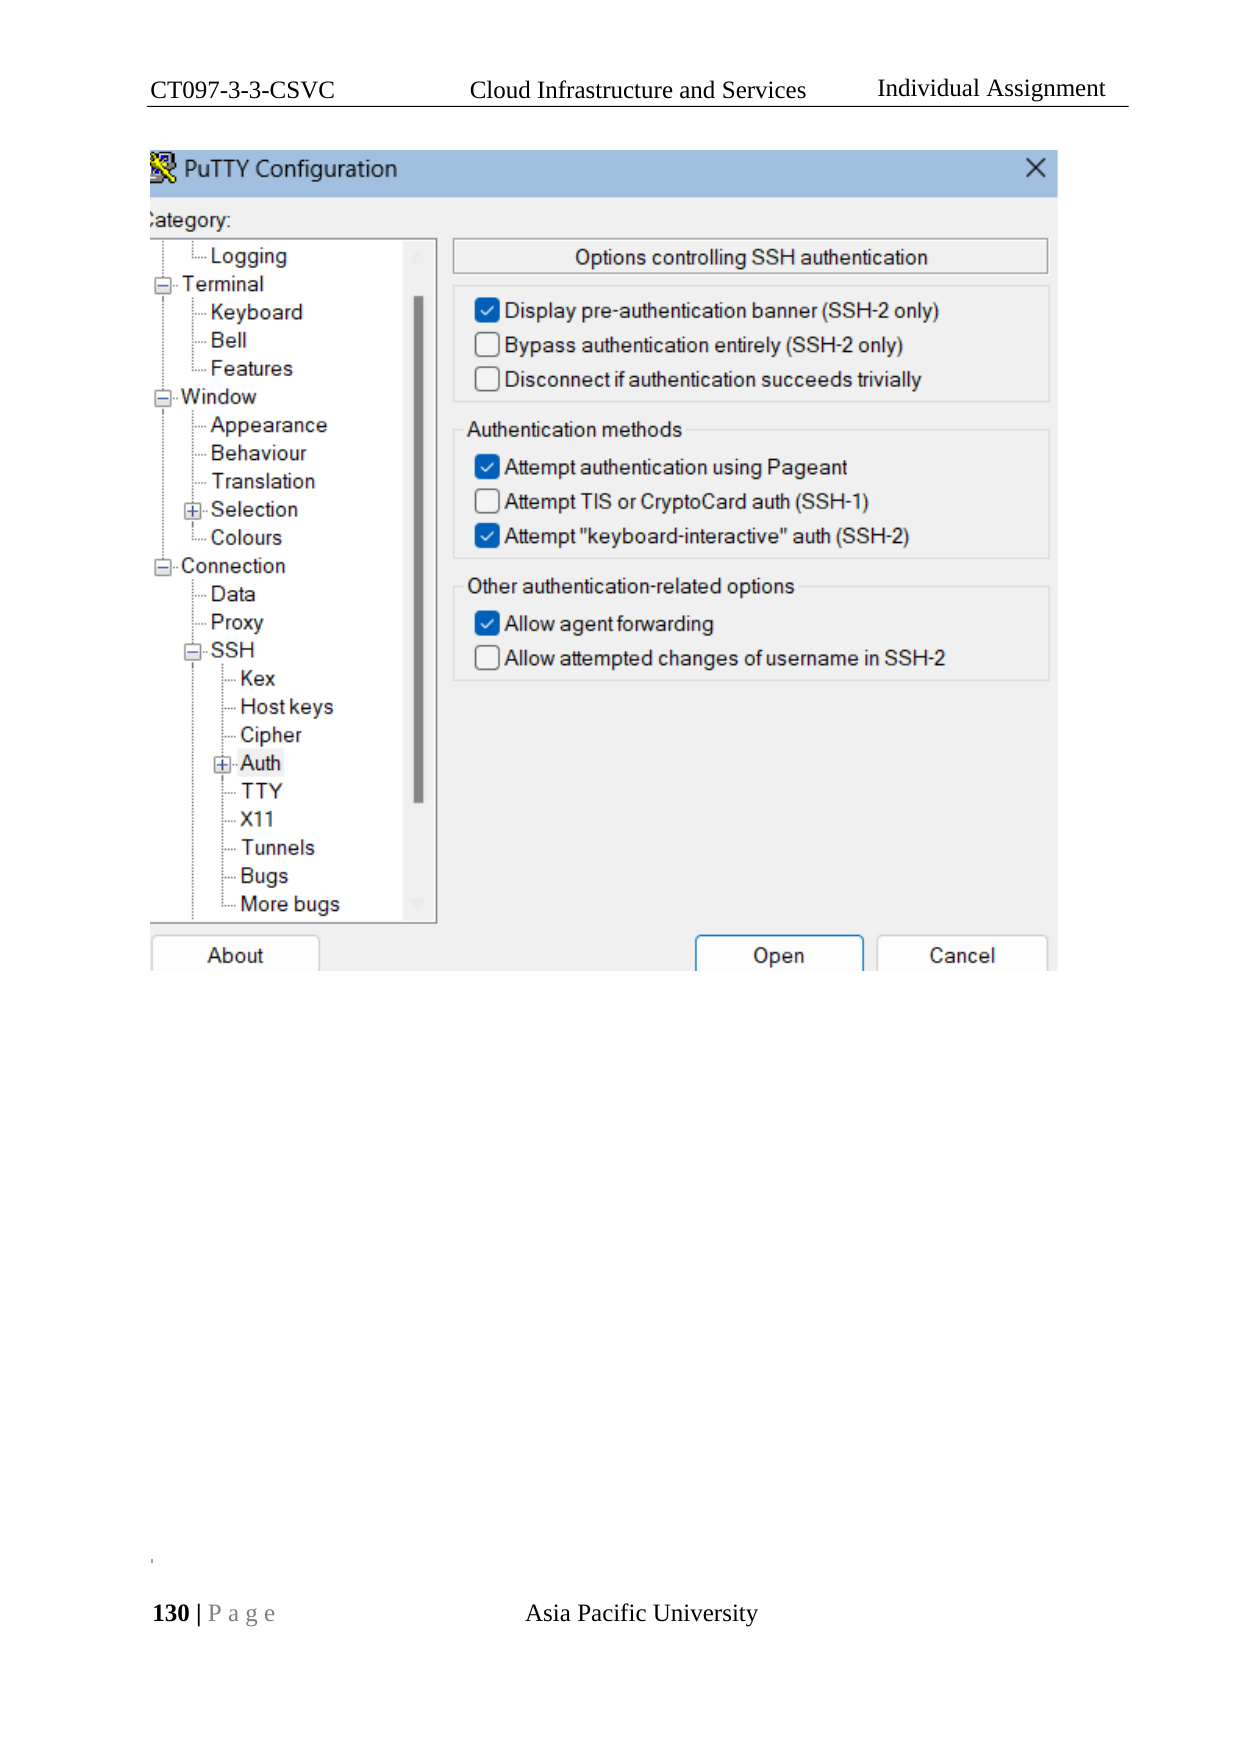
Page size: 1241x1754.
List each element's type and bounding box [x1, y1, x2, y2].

picture [150, 150, 1058, 971]
